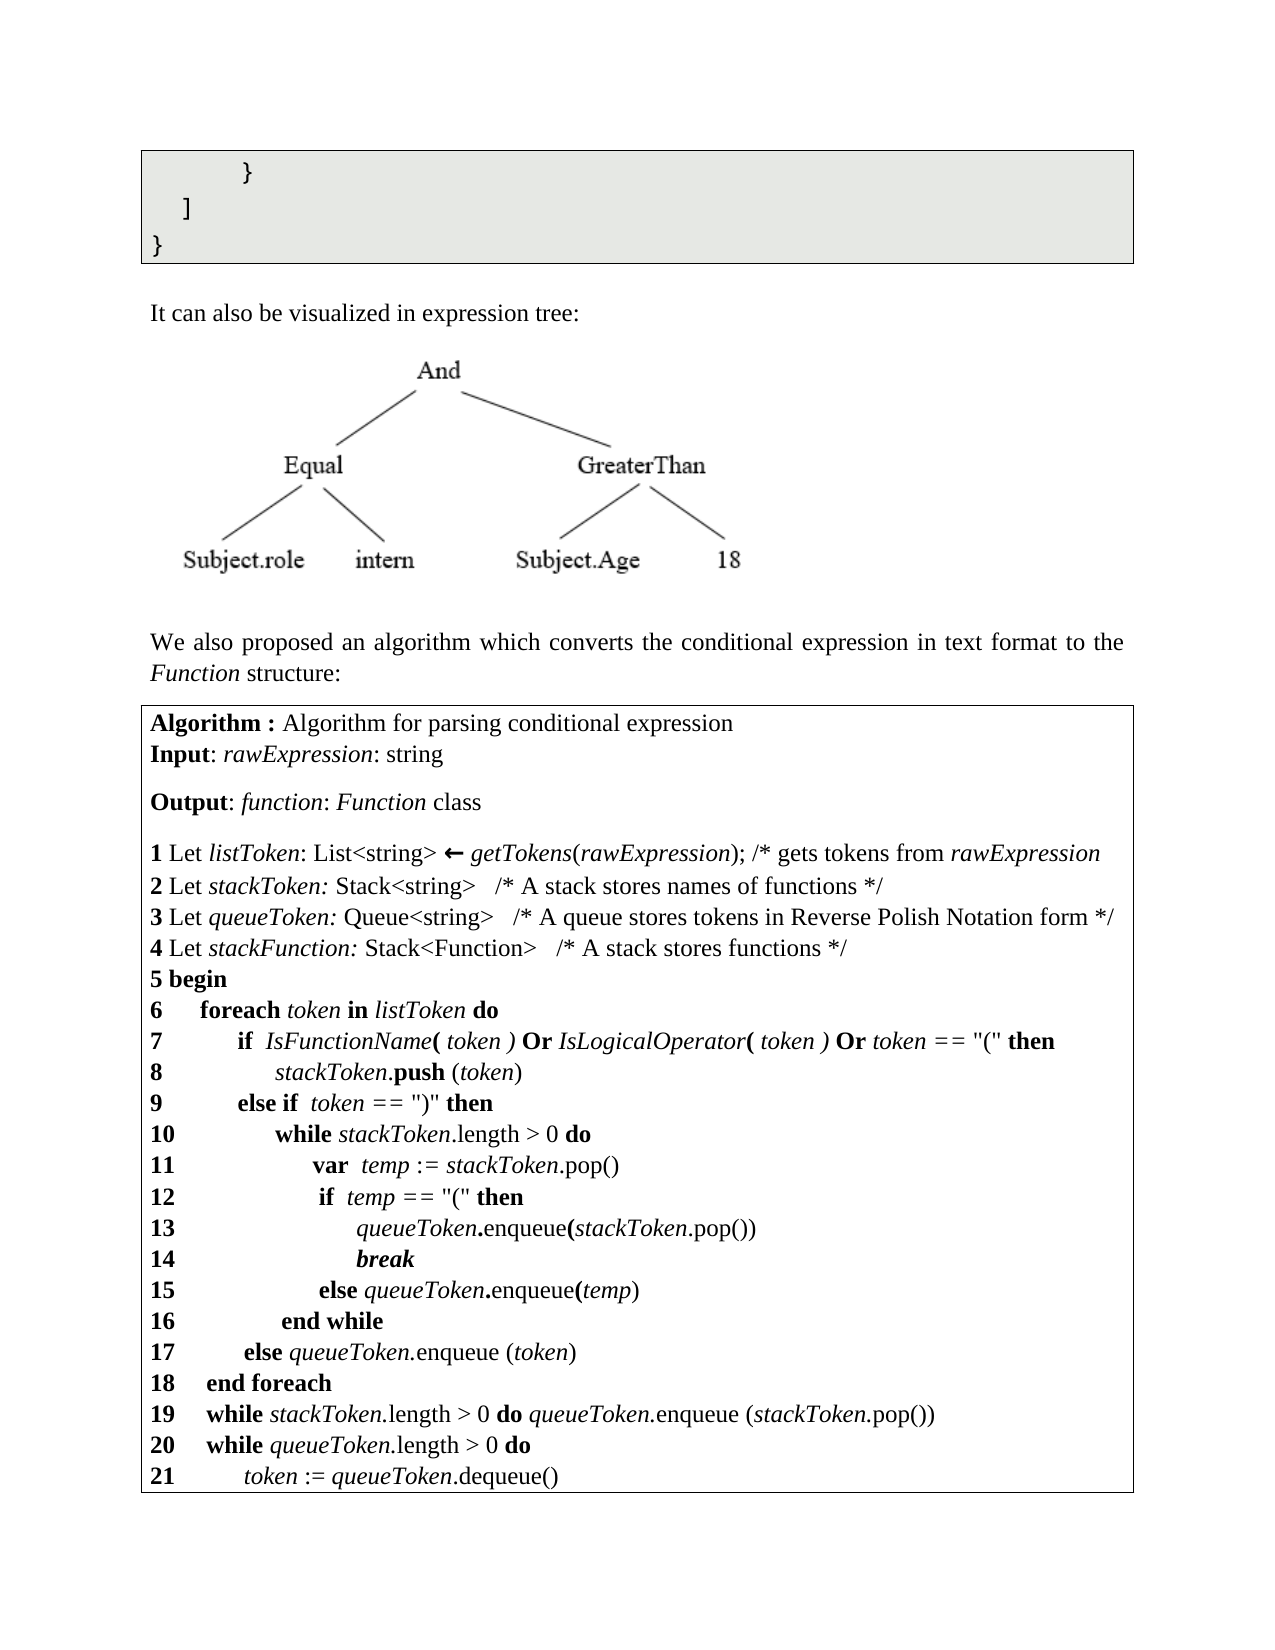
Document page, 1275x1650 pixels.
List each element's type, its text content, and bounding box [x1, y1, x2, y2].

text 1 Let listToken: List<string> ← getTokens(rawExpression); /* gets tokens from rawExpression 2 Let stackToken: Stack<string> /* A stack stores names of functions */ [142, 832, 1133, 899]
picture [150, 328, 768, 595]
text 5 begin [142, 961, 1133, 992]
text Output: function: Function class [142, 784, 1133, 816]
text 15 else queueToken.enqueue(temp) [142, 1272, 1133, 1303]
text 17 else queueToken.enqueue (token) [142, 1334, 1133, 1365]
text 16 end while [142, 1303, 1133, 1334]
text 9 else if token == ")" then [142, 1085, 1133, 1116]
text 7 if IsFunctionName( token ) Or IsLogicalOperator( token ) Or token == "(" then [142, 1023, 1133, 1054]
text 21 token := queueToken.dequeue() [142, 1458, 1133, 1492]
list It can also be visualized in expression tree: [150, 298, 1125, 326]
list We also proposed an algorithm which converts the conditional expression in text format to the Function structure: [150, 627, 1125, 686]
text 18 end foreach [142, 1365, 1133, 1396]
text 12 if temp == "(" then [142, 1178, 1133, 1209]
text 13 queueToken.enqueue(stackToken.pop()) [142, 1209, 1133, 1241]
list } [142, 151, 1133, 187]
text 10 while stackToken.length > 0 do [142, 1116, 1133, 1147]
text 8 stackToken.push (token) [142, 1054, 1133, 1085]
text Algorithm : Algorithm for parsing conditional expression Input: rawExpression: string [142, 706, 1133, 768]
text 11 var temp := stackToken.pop() [142, 1147, 1133, 1178]
text 6 foreach token in listToken do [142, 992, 1133, 1023]
text 20 while queueToken.length > 0 do [142, 1427, 1133, 1458]
text 4 Let stackFunction: Stack<Function> /* A stack stores functions */ [142, 930, 1133, 961]
text 19 while stackToken.length > 0 do queueToken.enqueue (stackToken.pop()) [142, 1396, 1133, 1427]
list } [142, 223, 1133, 263]
text 3 Let queueToken: Queue<string> /* A queue stores tokens in Reverse Polish Notation form */ [142, 899, 1133, 930]
list ] [142, 187, 1133, 223]
text 14 break [142, 1241, 1133, 1272]
